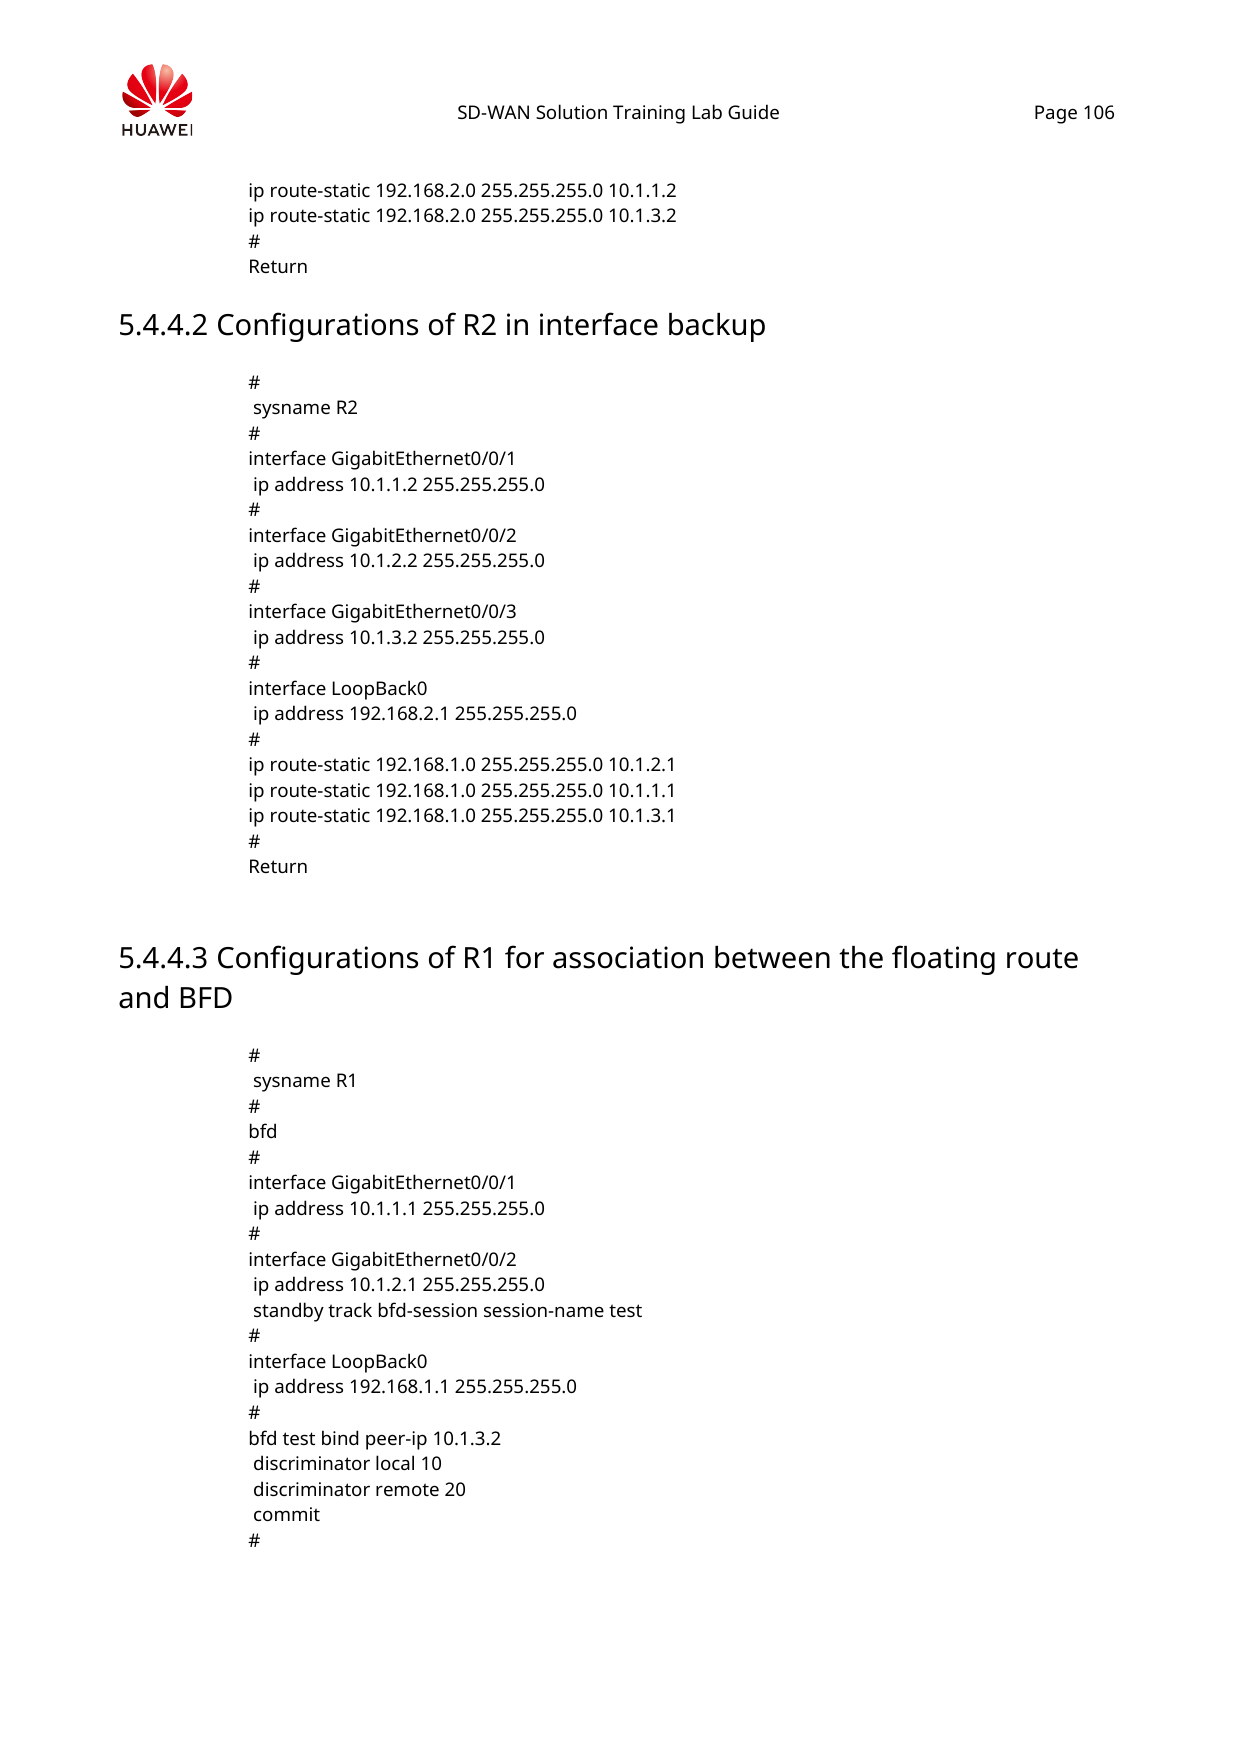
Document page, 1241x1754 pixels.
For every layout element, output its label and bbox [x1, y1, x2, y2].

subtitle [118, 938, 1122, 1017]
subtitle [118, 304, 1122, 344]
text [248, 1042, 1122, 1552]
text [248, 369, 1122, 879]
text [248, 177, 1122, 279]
picture [122, 64, 193, 136]
